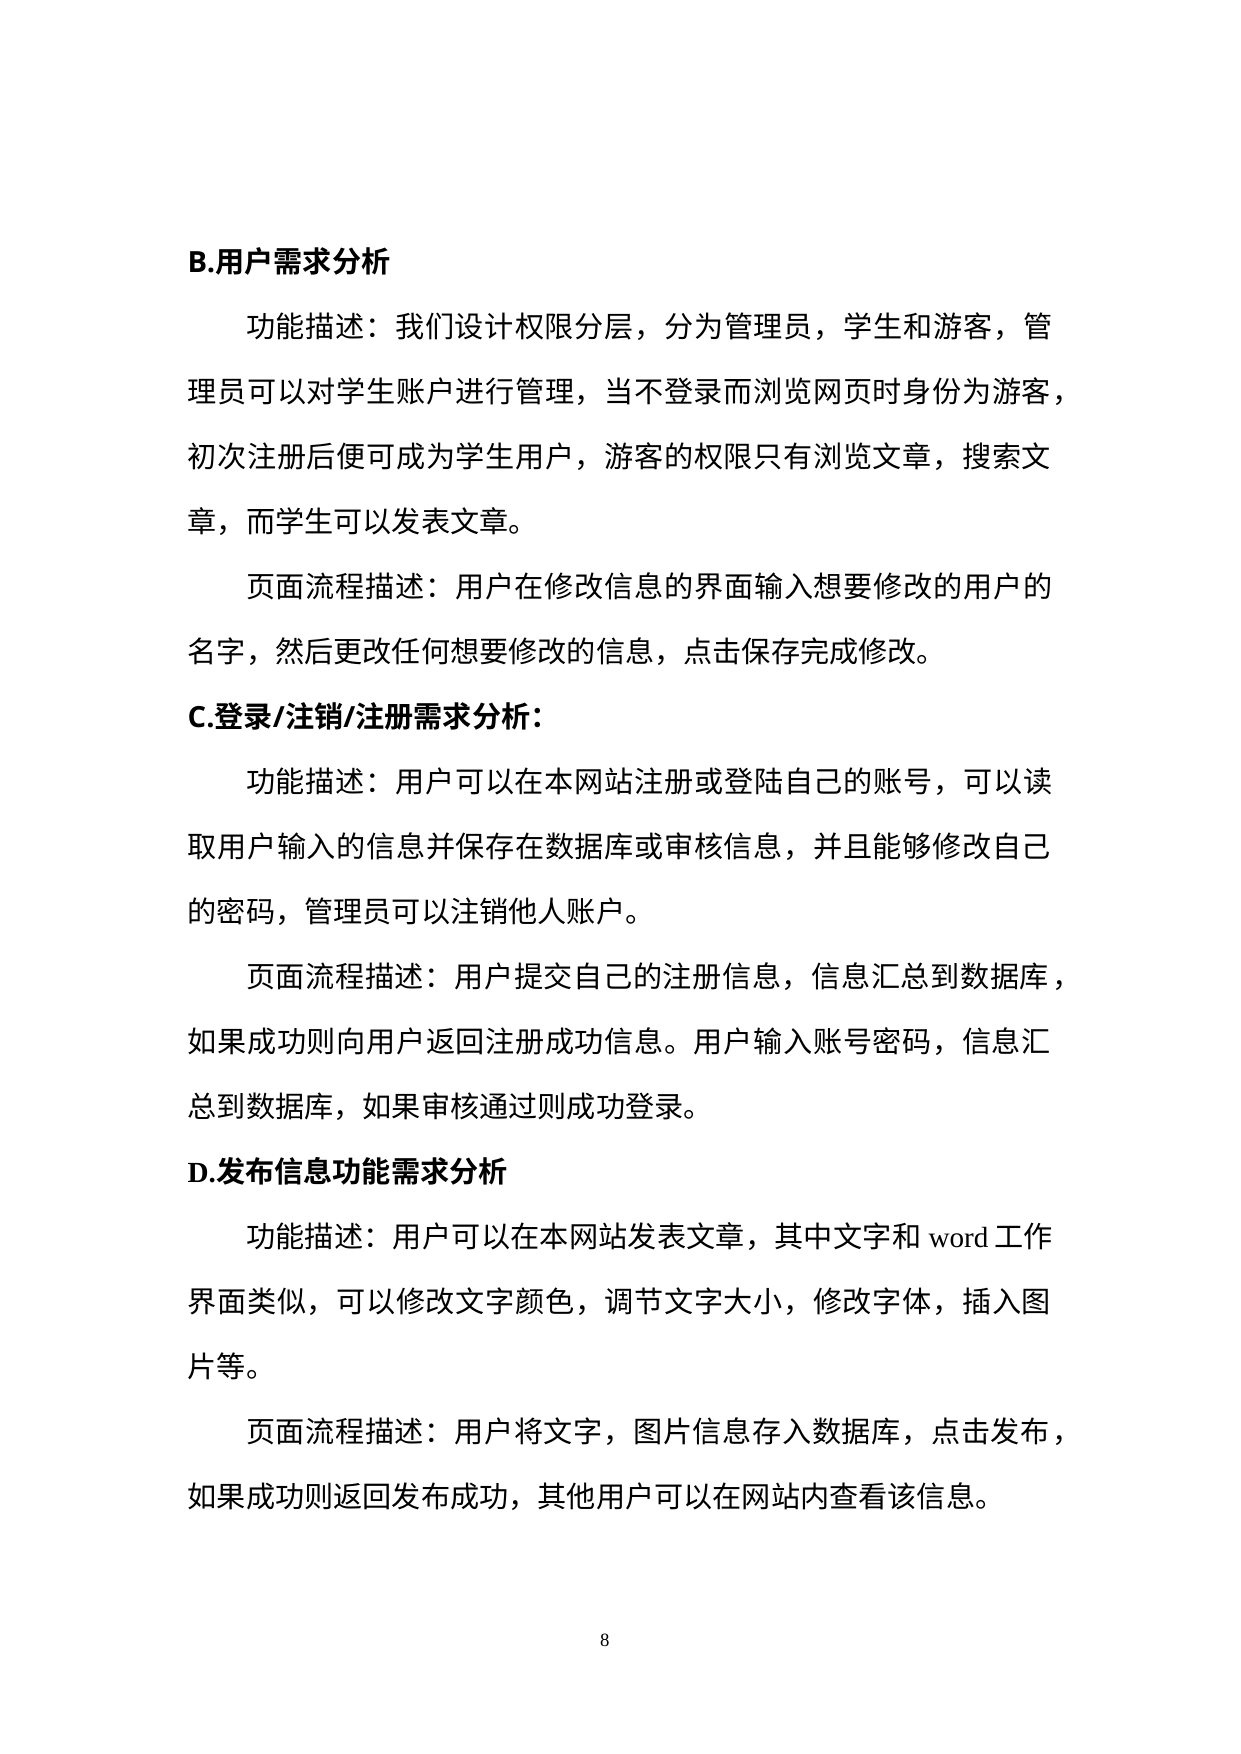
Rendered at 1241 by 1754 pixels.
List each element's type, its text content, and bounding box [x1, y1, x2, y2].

text C.登录/注销/注册需求分析： [187, 682, 1053, 747]
text 功能描述：用户可以在本网站注册或登陆自己的账号，可以读取用户输入的信息并保存在数据库或审核信息，并且能够修改自己的密码，管理员可以注销他人账户。 [187, 747, 1053, 942]
text D.发布信息功能需求分析 [187, 1137, 1053, 1202]
text 页面流程描述：用户将文字，图片信息存入数据库，点击发布，如果成功则返回发布成功，其他用户可以在网站内查看该信息。 [187, 1397, 1053, 1527]
text 页面流程描述：用户提交自己的注册信息，信息汇总到数据库，如果成功则向用户返回注册成功信息。用户输入账号密码，信息汇总到数据库，如果审核通过则成功登录。 [187, 942, 1053, 1137]
text 页面流程描述：用户在修改信息的界面输入想要修改的用户的名字，然后更改任何想要修改的信息，点击保存完成修改。 [187, 552, 1053, 682]
text 功能描述：用户可以在本网站发表文章，其中文字和word工作界面类似，可以修改文字颜色，调节文字大小，修改字体，插入图片等。 [187, 1202, 1053, 1397]
text B.用户需求分析 [187, 227, 1053, 292]
text 功能描述：我们设计权限分层，分为管理员，学生和游客，管理员可以对学生账户进行管理，当不登录而浏览网页时身份为游客，初次注册后便可成为学生用户，游客的权限只有浏览文章，搜索文章，而学生可以发表文章。 [187, 292, 1053, 552]
